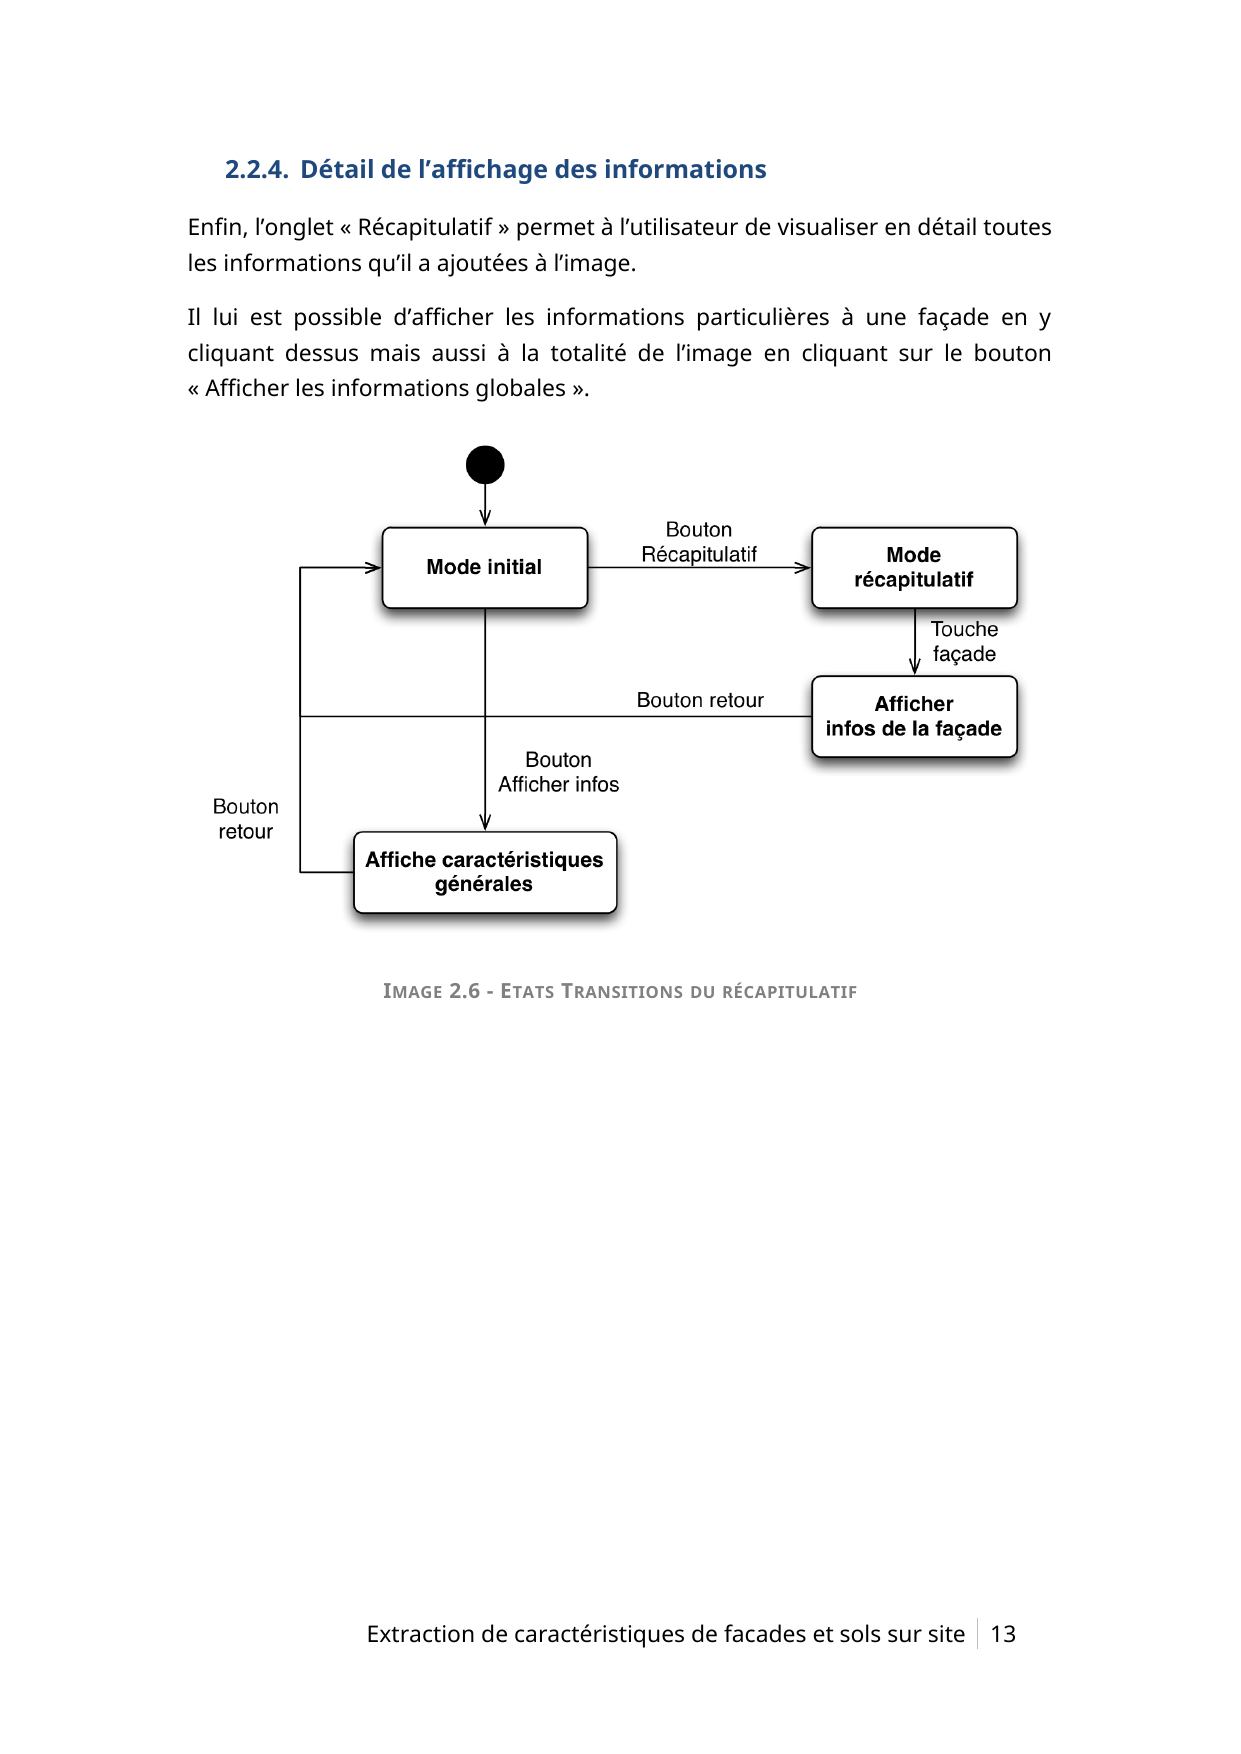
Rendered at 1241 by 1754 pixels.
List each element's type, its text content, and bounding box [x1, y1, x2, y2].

picture [187, 426, 1052, 954]
text Enfin, l’onglet « Récapitulatif » permet à l’utilisateur de visualiser en détail toutes les informations qu’il a ajoutées à l’image. [187, 211, 1053, 278]
text Il lui est possible d’afficher les informations particulières à une façade en y cliquant dessus mais aussi à la totalité de l’image en cliquant sur le bouton « Afficher les informations globales ». [187, 301, 1053, 404]
subtitle Détail de l’affichage des informations [225, 152, 1053, 186]
